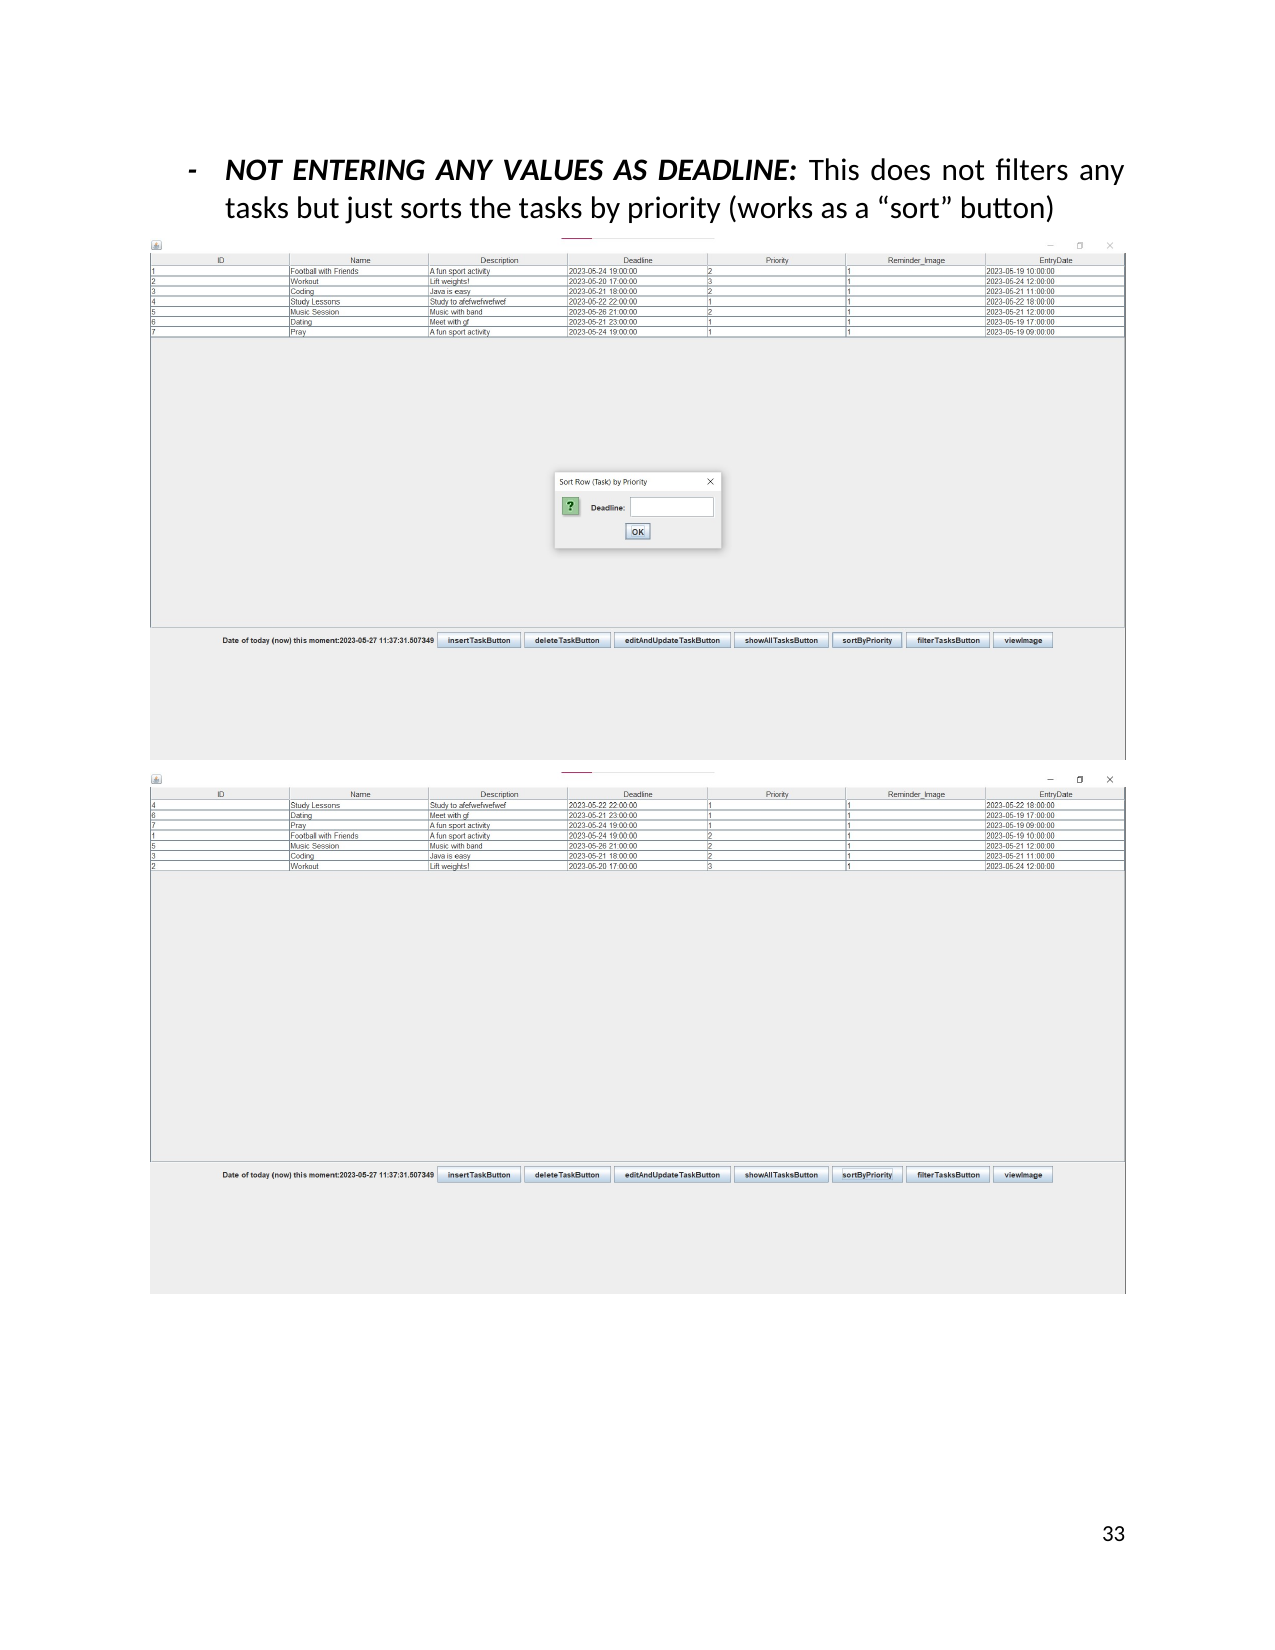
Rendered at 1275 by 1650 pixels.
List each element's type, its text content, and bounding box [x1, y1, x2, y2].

picture [150, 238, 1126, 760]
picture [150, 772, 1126, 1294]
list NOT ENTERING ANY VALUES AS DEADLINE: This does not filters any tasks but just sorts the tasks by priority (works as a “sort” button) [187, 150, 1125, 226]
